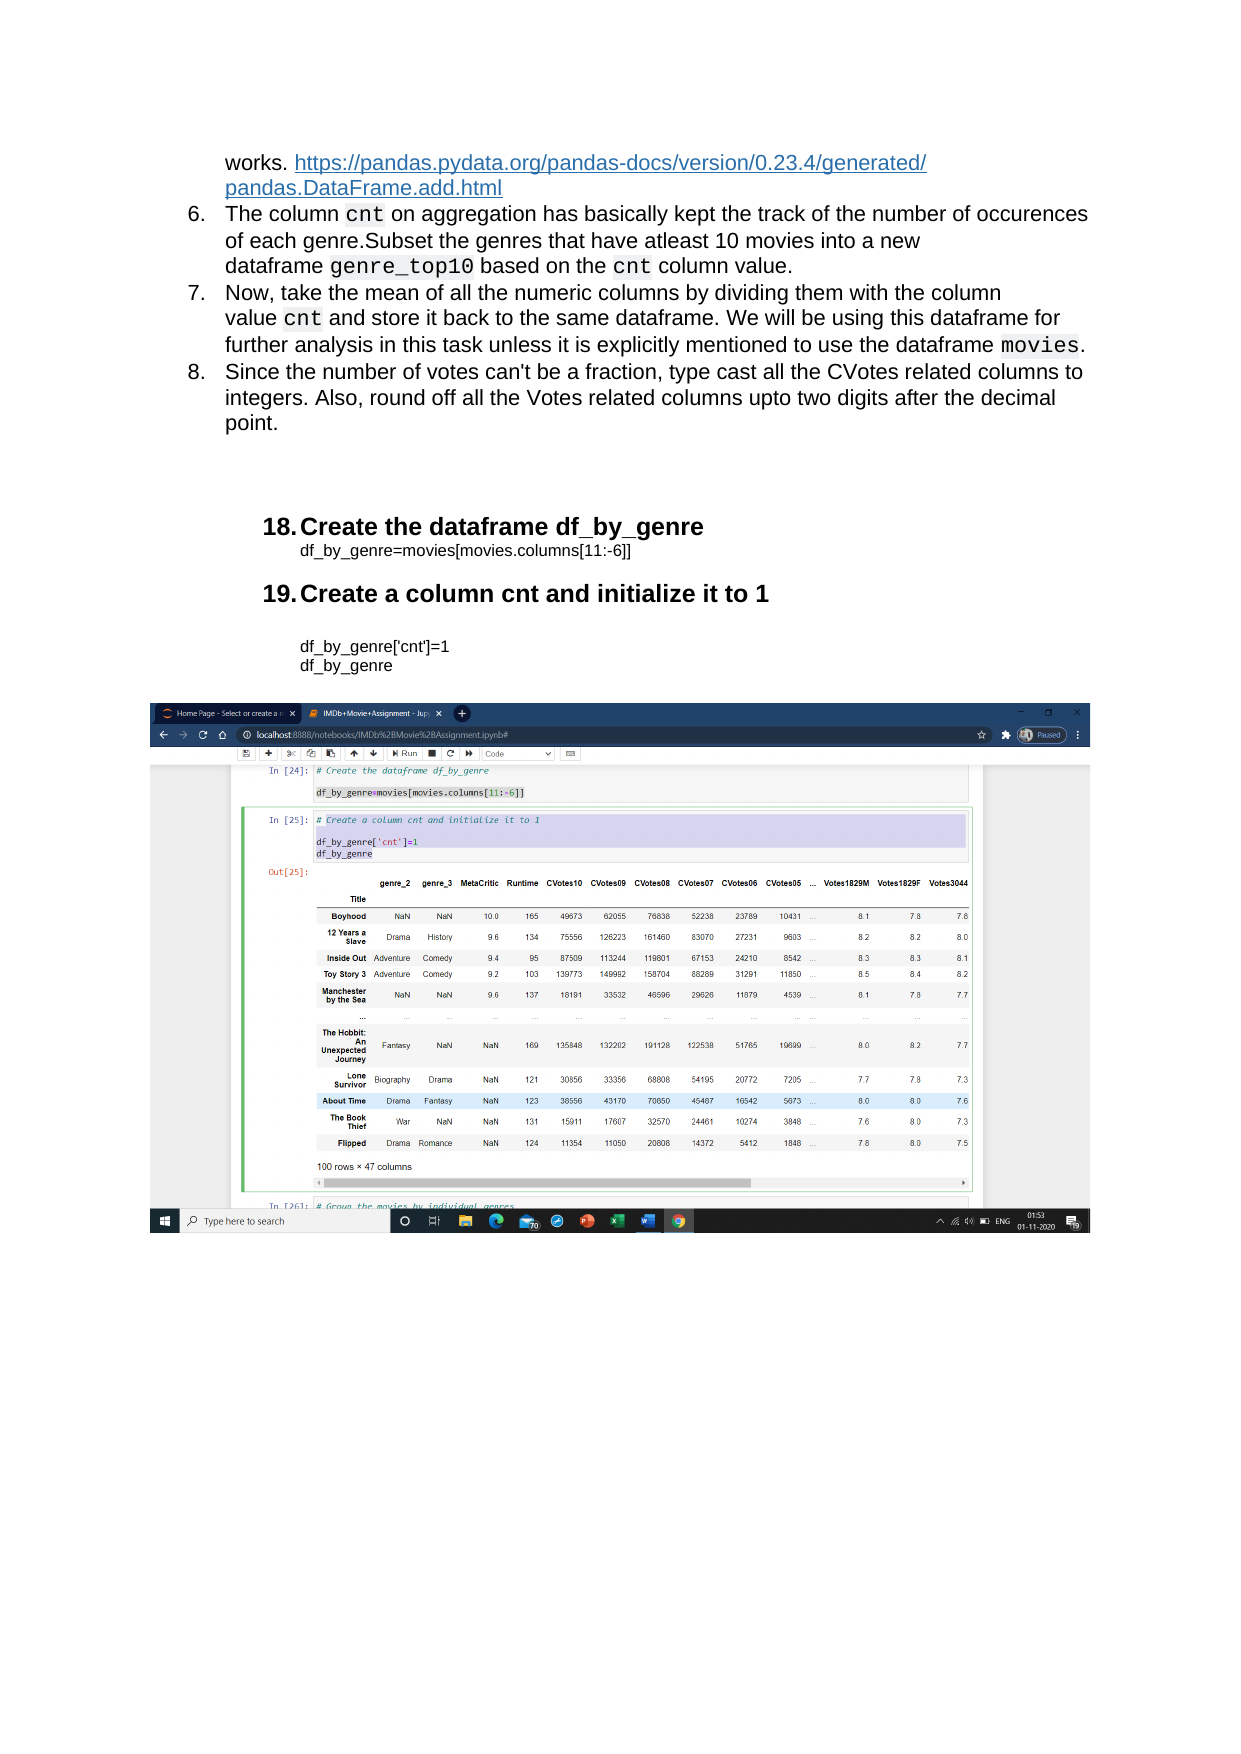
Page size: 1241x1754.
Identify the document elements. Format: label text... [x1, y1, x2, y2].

list Create a column cnt and initialize it to 1 [262, 579, 1090, 608]
list The column cnt on aggregation has basically kept the track of the number of occurences of each genre.Subset the genres that have atleast 10 movies into a new dataframe genre_top10 based on the cnt column value. [187, 200, 1090, 280]
list Create the dataframe df_by_genre [262, 512, 1090, 541]
list Since the number of votes can't be a fraction, type cast all the CVotes related columns to integers. Also, round off all the Votes related columns upto two digits after the decimal point. [187, 359, 1090, 435]
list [187, 150, 1090, 200]
list df_by_genre=movies[movies.columns[11:-6]] [300, 541, 1090, 560]
list df_by_genre['cnt']=1 [300, 636, 1090, 656]
picture [150, 703, 1091, 1233]
list df_by_genre [300, 656, 1090, 675]
list Now, take the mean of all the numeric columns by dividing them with the column value cnt and store it back to the same dataframe. We will be using this dataframe for further analysis in this task unless it is explicitly mentioned to use the dataframe movies. [187, 280, 1090, 359]
